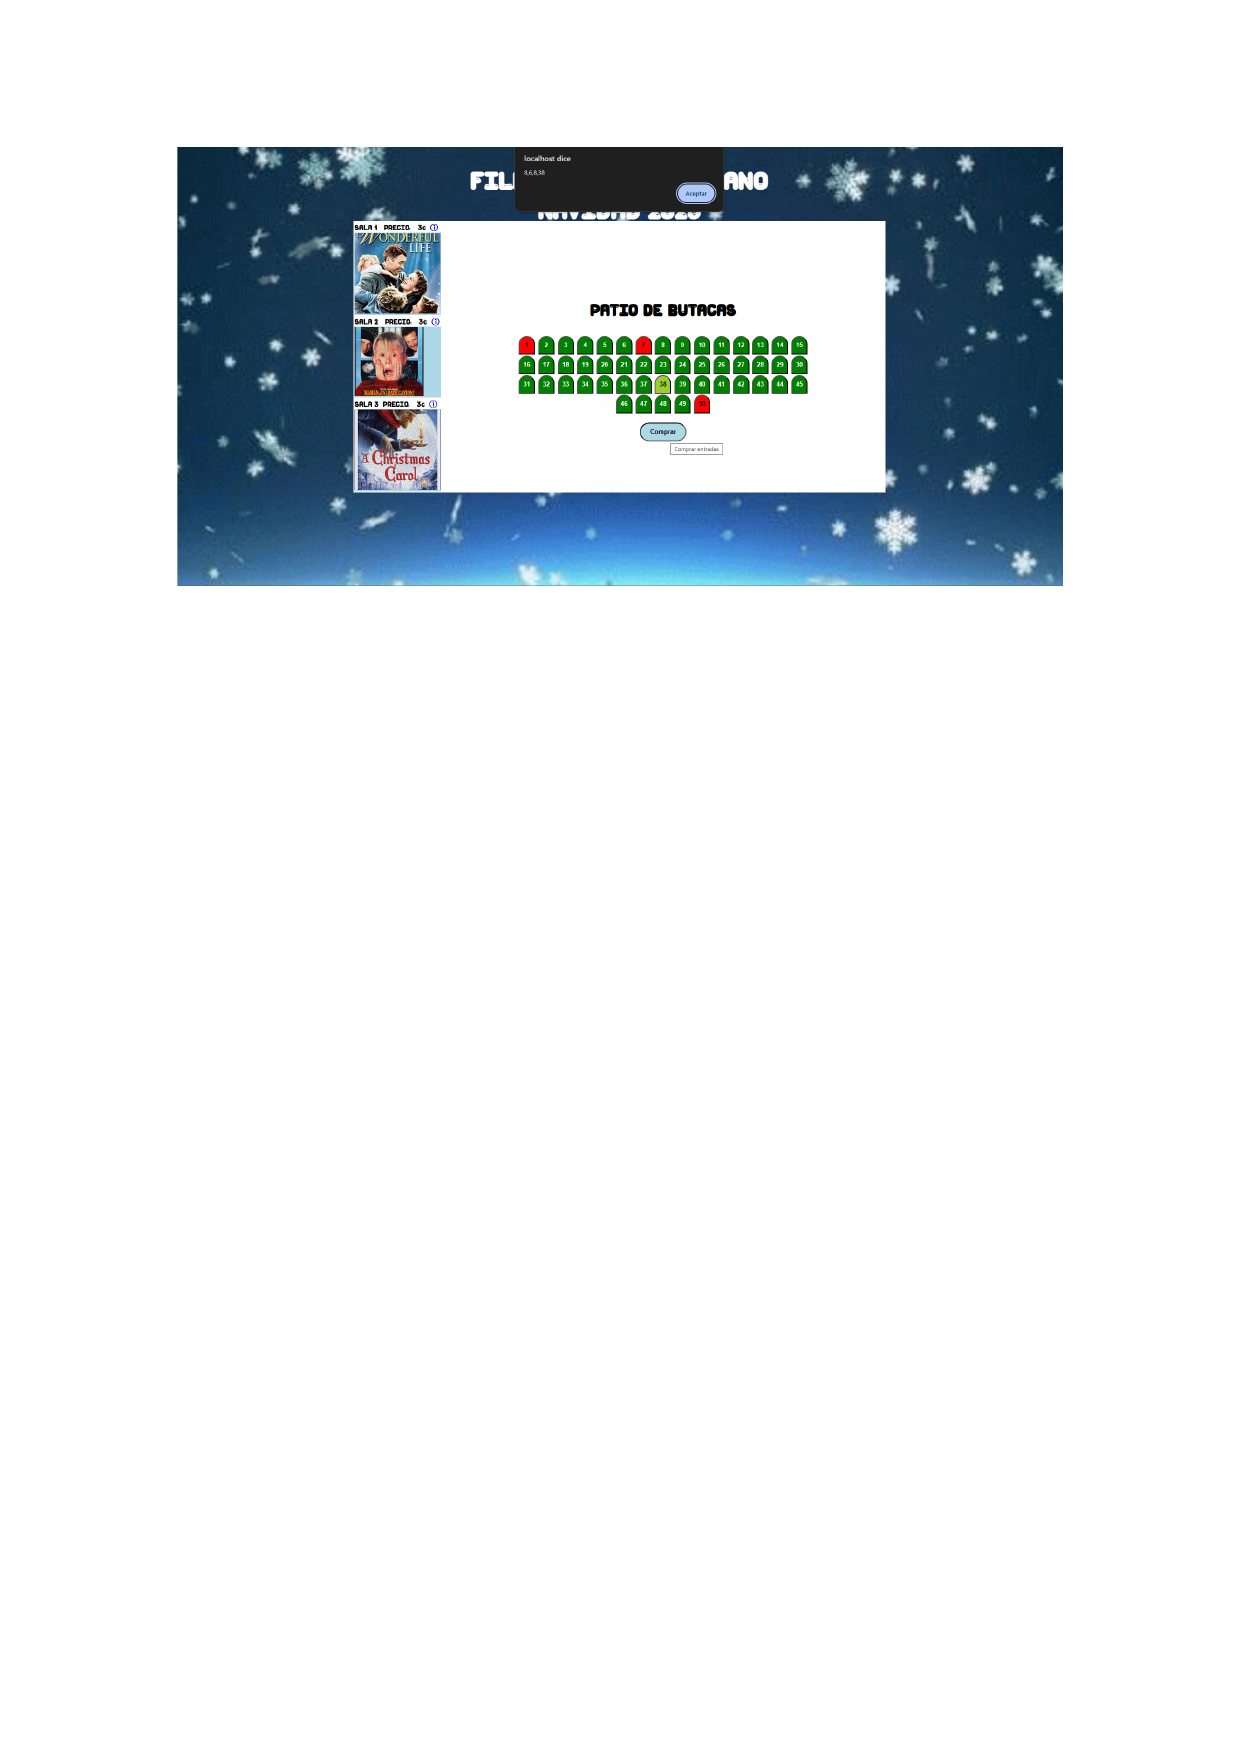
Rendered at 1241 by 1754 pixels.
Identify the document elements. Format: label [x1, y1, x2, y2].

picture [177, 147, 1063, 586]
